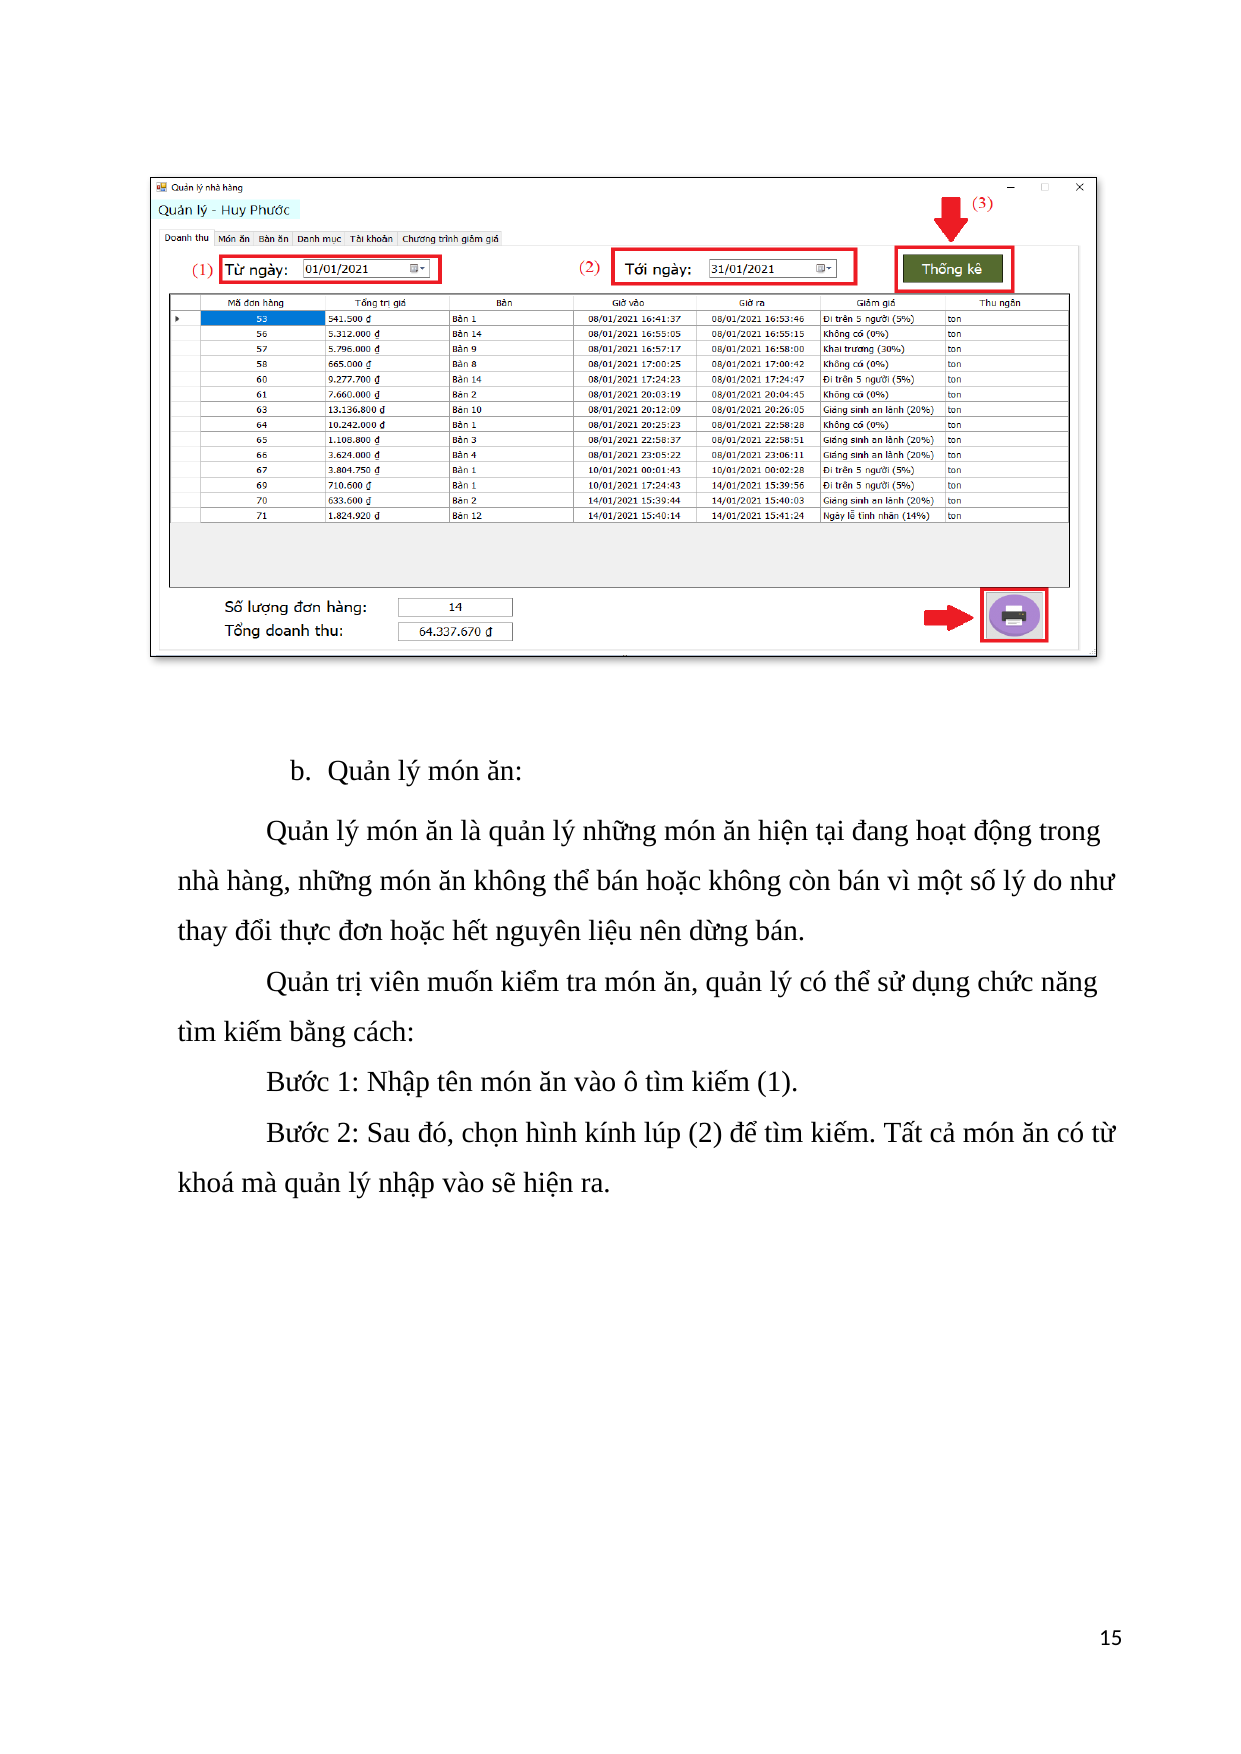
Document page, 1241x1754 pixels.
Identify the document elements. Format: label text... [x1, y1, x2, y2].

text Bước 2: Sau đó, chọn hình kính lúp (2) để tìm kiếm. Tất cả món ăn có từ khoá mà quản lý nhập vào sẽ hiện ra. [177, 1115, 1122, 1198]
text Quản lý món ăn là quản lý những món ăn hiện tại đang hoạt động trong nhà hàng, những món ăn không thể bán hoặc không còn bán vì một số lý do như thay đổi thực đơn hoặc hết nguyên liệu nên dừng bán. [177, 813, 1122, 947]
text Bước 1: Nhập tên món ăn vào ô tìm kiếm (1). [177, 1064, 1122, 1098]
picture [151, 178, 1096, 656]
text Quản trị viên muốn kiểm tra món ăn, quản lý có thể sử dụng chức năng tìm kiếm bằng cách: [177, 964, 1122, 1048]
text Quản lý món ăn: [290, 753, 1122, 787]
